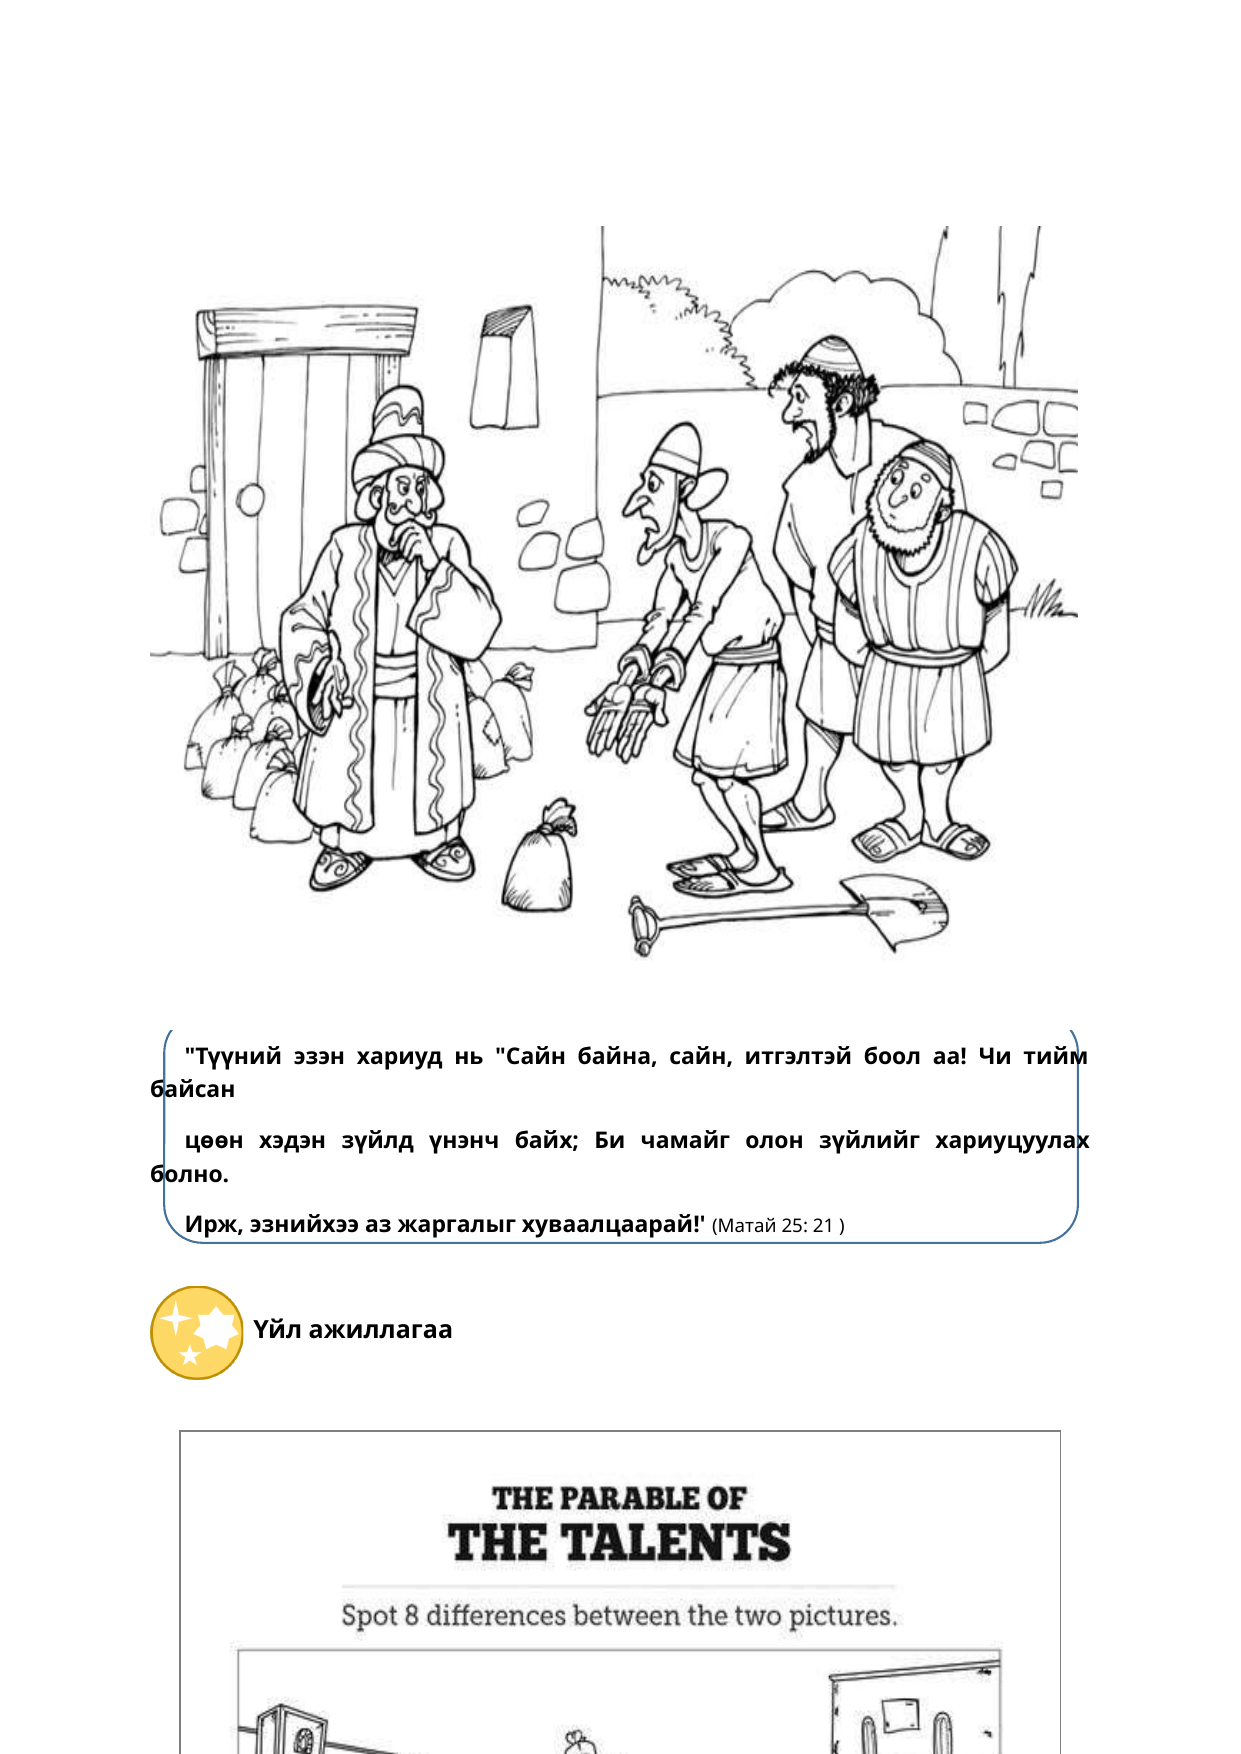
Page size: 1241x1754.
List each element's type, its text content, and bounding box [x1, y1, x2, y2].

text Үйл ажиллагаа [244, 1312, 1090, 1346]
picture [150, 1286, 244, 1380]
picture [150, 226, 1078, 1030]
text Ирж, эзнийхээ аз жаргалыг хуваалцаарай!' (Матай 25: 21 ) [150, 1208, 1090, 1239]
text "Түүний эзэн хариуд нь "Сайн байна, сайн, итгэлтэй боол аа! Чи тийм байсан [150, 1040, 1090, 1105]
picture [181, 1432, 1060, 1754]
text цөөн хэдэн зүйлд үнэнч байх; Би чамайг олон зүйлийг хариуцуулах болно. [150, 1124, 1090, 1189]
